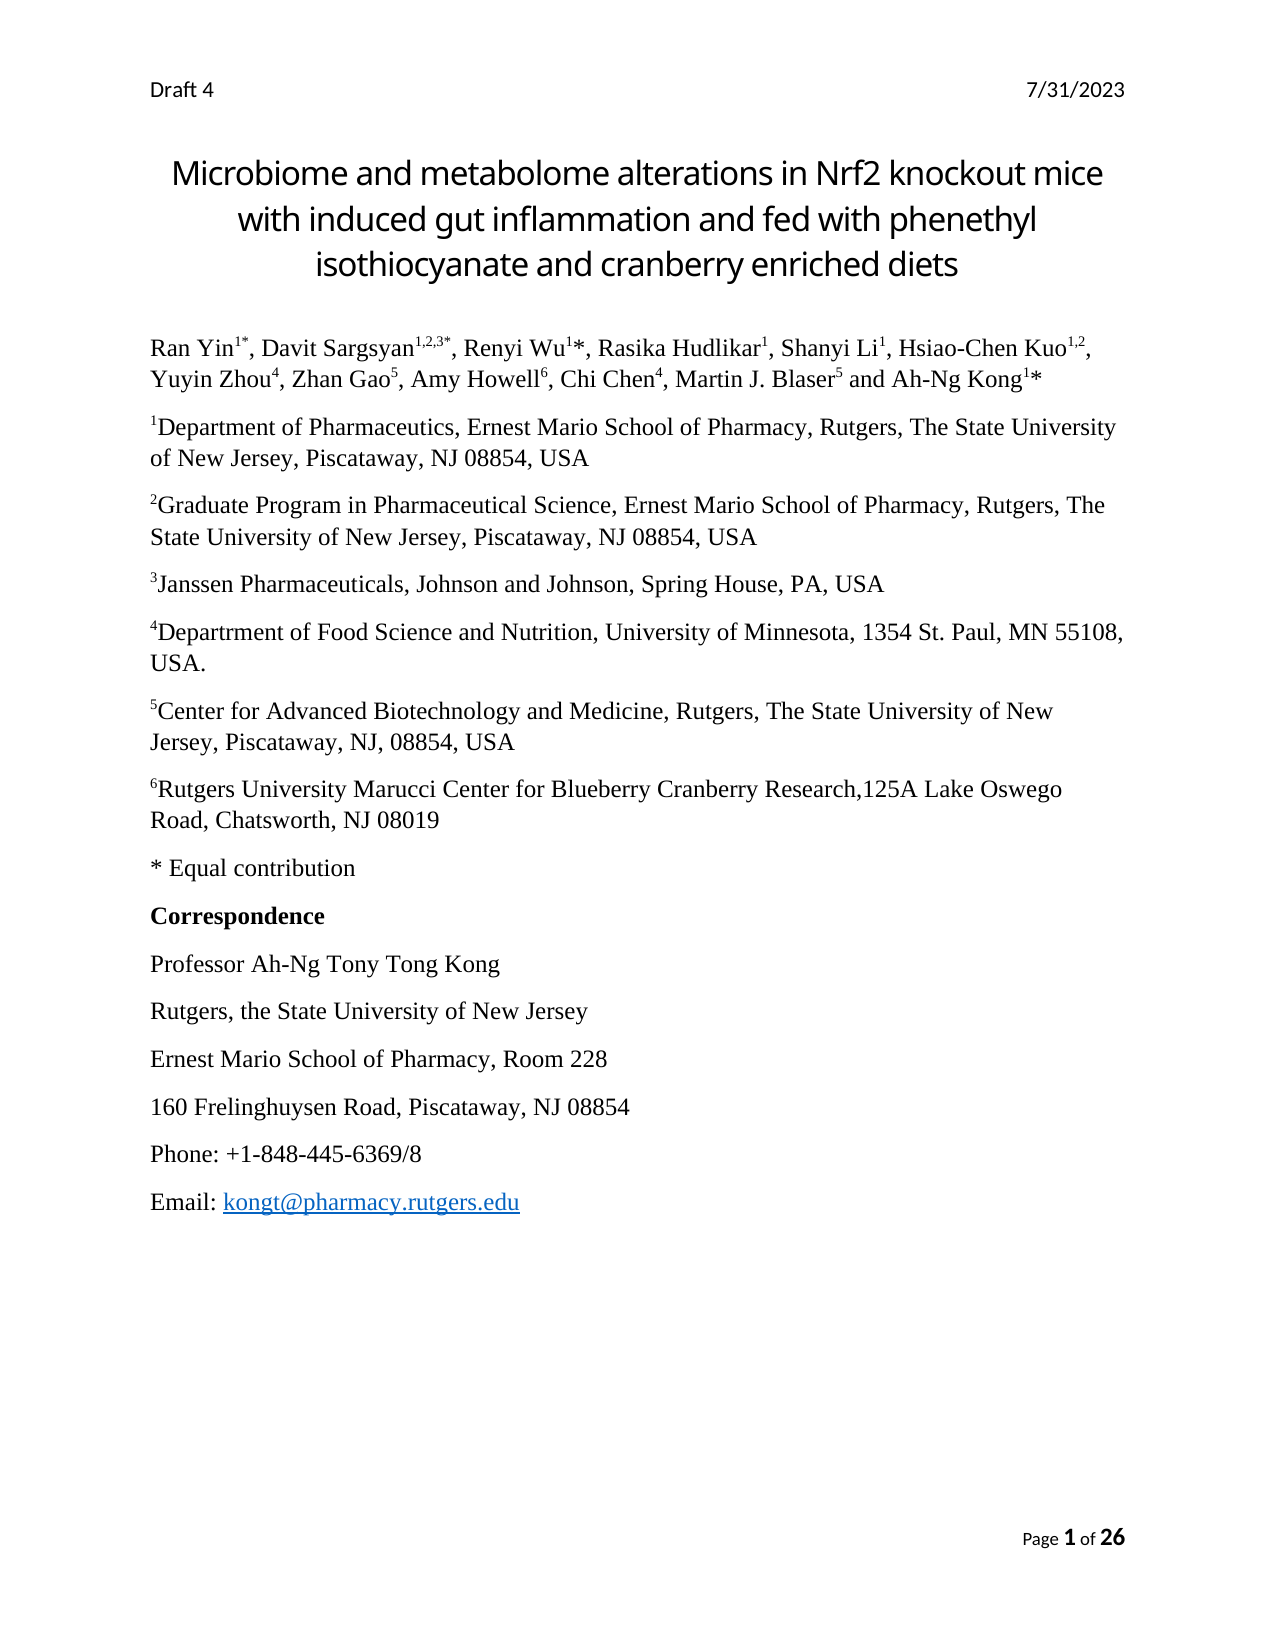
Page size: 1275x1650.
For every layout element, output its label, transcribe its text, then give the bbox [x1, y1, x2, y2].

text 1Department of Pharmaceutics, Ernest Mario School of Pharmacy, Rutgers, The State University of New Jersey, Piscataway, NJ 08854, USA [150, 412, 1125, 472]
text Ernest Mario School of Pharmacy, Room 228 [150, 1044, 1125, 1073]
title Microbiome and metabolome alterations in Nrf2 knockout mice with induced gut inflammation and fed with phenethyl isothiocyanate and cranberry enriched diets [150, 150, 1125, 286]
text Professor Ah-Ng Tony Tong Kong [150, 949, 1125, 977]
text 5Center for Advanced Biotechnology and Medicine, Rutgers, The State University of New Jersey, Piscataway, NJ, 08854, USA [150, 696, 1125, 756]
text 4Departrment of Food Science and Nutrition, University of Minnesota, 1354 St. Paul, MN 55108, USA. [150, 617, 1125, 677]
text * Equal contribution [150, 853, 1125, 882]
text Rutgers, the State University of New Jersey [150, 996, 1125, 1025]
text 160 Frelinghuysen Road, Piscataway, NJ 08854 [150, 1092, 1125, 1121]
text Email: kongt@pharmacy.rutgers.edu [150, 1187, 1125, 1216]
text 3Janssen Pharmaceuticals, Johnson and Johnson, Spring House, PA, USA [150, 569, 1125, 598]
text 2Graduate Program in Pharmaceutical Science, Ernest Mario School of Pharmacy, Rutgers, The State University of New Jersey, Piscataway, NJ 08854, USA [150, 491, 1125, 550]
text Ran Yin1*, Davit Sargsyan1,2,3*, Renyi Wu1*, Rasika Hudlikar1, Shanyi Li1, Hsiao-Chen Kuo1,2, Yuyin Zhou4, Zhan Gao5, Amy Howell6, Chi Chen4, Martin J. Blaser5 and Ah-Ng Kong1* [150, 333, 1125, 393]
text Correspondence [150, 901, 1125, 930]
text 6Rutgers University Marucci Center for Blueberry Cranberry Research,125A Lake Oswego Road, Chatsworth, NJ 08019 [150, 774, 1125, 834]
text Phone: +1-848-445-6369/8 [150, 1139, 1125, 1168]
